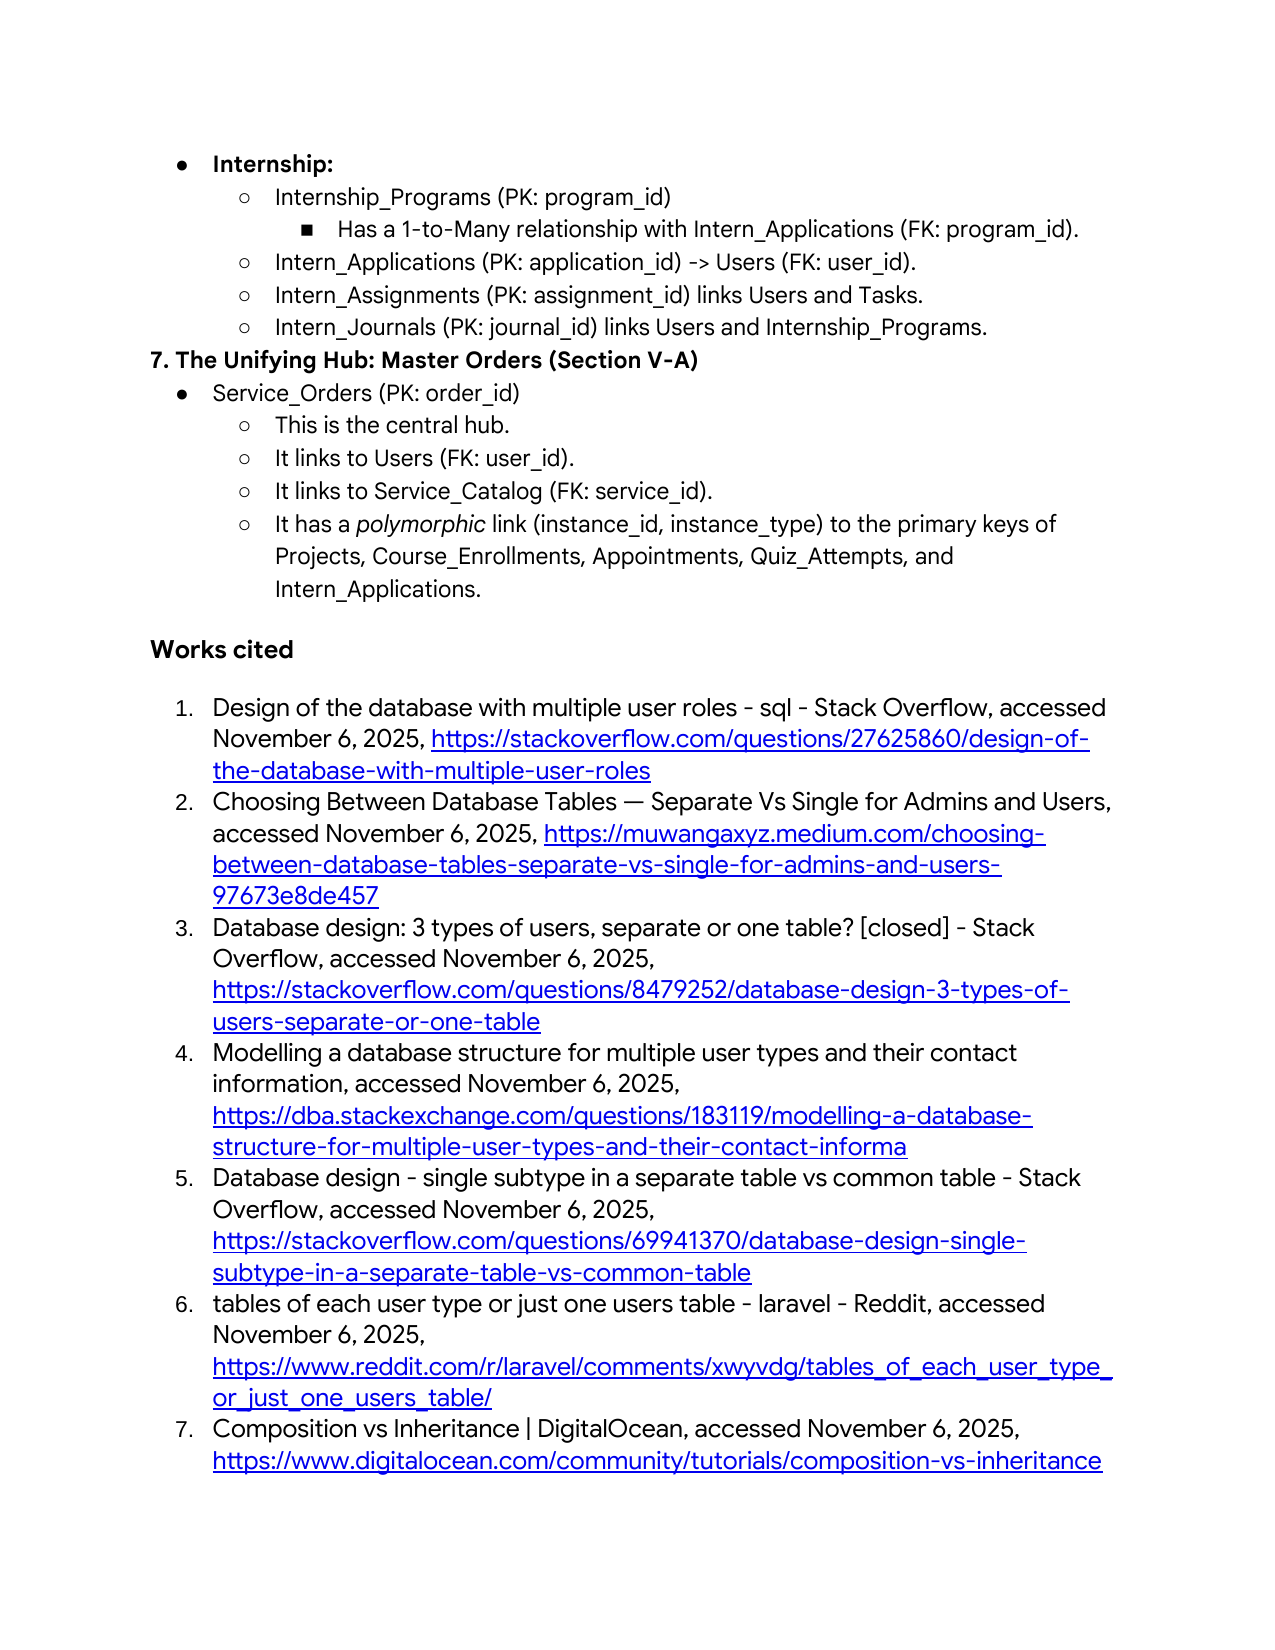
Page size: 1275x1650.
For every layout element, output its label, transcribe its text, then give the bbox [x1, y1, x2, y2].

list It links to Users (FK: user_id). [237, 444, 1125, 473]
list Service_Orders (PK: order_id) [175, 379, 1125, 408]
subtitle Works cited [150, 634, 1125, 666]
list It has a polymorphic link (instance_id, instance_type) to the primary keys of Projects, Course_Enrollments, Appointments, Quiz_Attempts, and Intern_Applications. [237, 510, 1125, 604]
list Database design: 3 types of users, separate or one table? [closed] - Stack Overflow, accessed November 6, 2025, https://stackoverflow.com/questions/8479252/database-design-3-types-of-users-separate-or-one-table [175, 912, 1125, 1037]
list Design of the database with multiple user roles - sql - Stack Overflow, accessed November 6, 2025, https://stackoverflow.com/questions/27625860/design-of-the-database-with-multiple-user-roles [175, 692, 1125, 786]
list This is the central hub. [237, 412, 1125, 440]
list It links to Service_Catalog (FK: service_id). [237, 477, 1125, 506]
list Internship: [175, 150, 1125, 179]
list Intern_Assignments (PK: assignment_id) links Users and Tasks. [237, 281, 1125, 309]
list Intern_Applications (PK: application_id) -> Users (FK: user_id). [237, 248, 1125, 277]
list Intern_Journals (PK: journal_id) links Users and Internship_Programs. [237, 313, 1125, 342]
list Choosing Between Database Tables — Separate Vs Single for Admins and Users, accessed November 6, 2025, https://muwangaxyz.medium.com/choosing-between-database-tables-separate-vs-single-for-admins-and-users-97673e8de457 [175, 786, 1125, 912]
list Internship_Programs (PK: program_id) [237, 183, 1125, 211]
list tables of each user type or just one users table - laravel - Reddit, accessed November 6, 2025, https://www.reddit.com/r/laravel/comments/xwyvdg/tables_of_each_user_type_or_just_one_users_table/ [175, 1288, 1125, 1413]
text 7. The Unifying Hub: Master Orders (Section V-A) [150, 346, 1125, 375]
list Has a 1-to-Many relationship with Intern_Applications (FK: program_id). [300, 215, 1125, 244]
list Database design - single subtype in a separate table vs common table - Stack Overflow, accessed November 6, 2025, https://stackoverflow.com/questions/69941370/database-design-single-subtype-in-a-separate-table-vs-common-table [175, 1163, 1125, 1288]
list Modelling a database structure for multiple user types and their contact information, accessed November 6, 2025, https://dba.stackexchange.com/questions/183119/modelling-a-database-structure-for-multiple-user-types-and-their-contact-informa [175, 1037, 1125, 1163]
list Composition vs Inheritance | DigitalOcean, accessed November 6, 2025, https://www.digitalocean.com/community/tutorials/composition-vs-inheritance [175, 1413, 1125, 1476]
